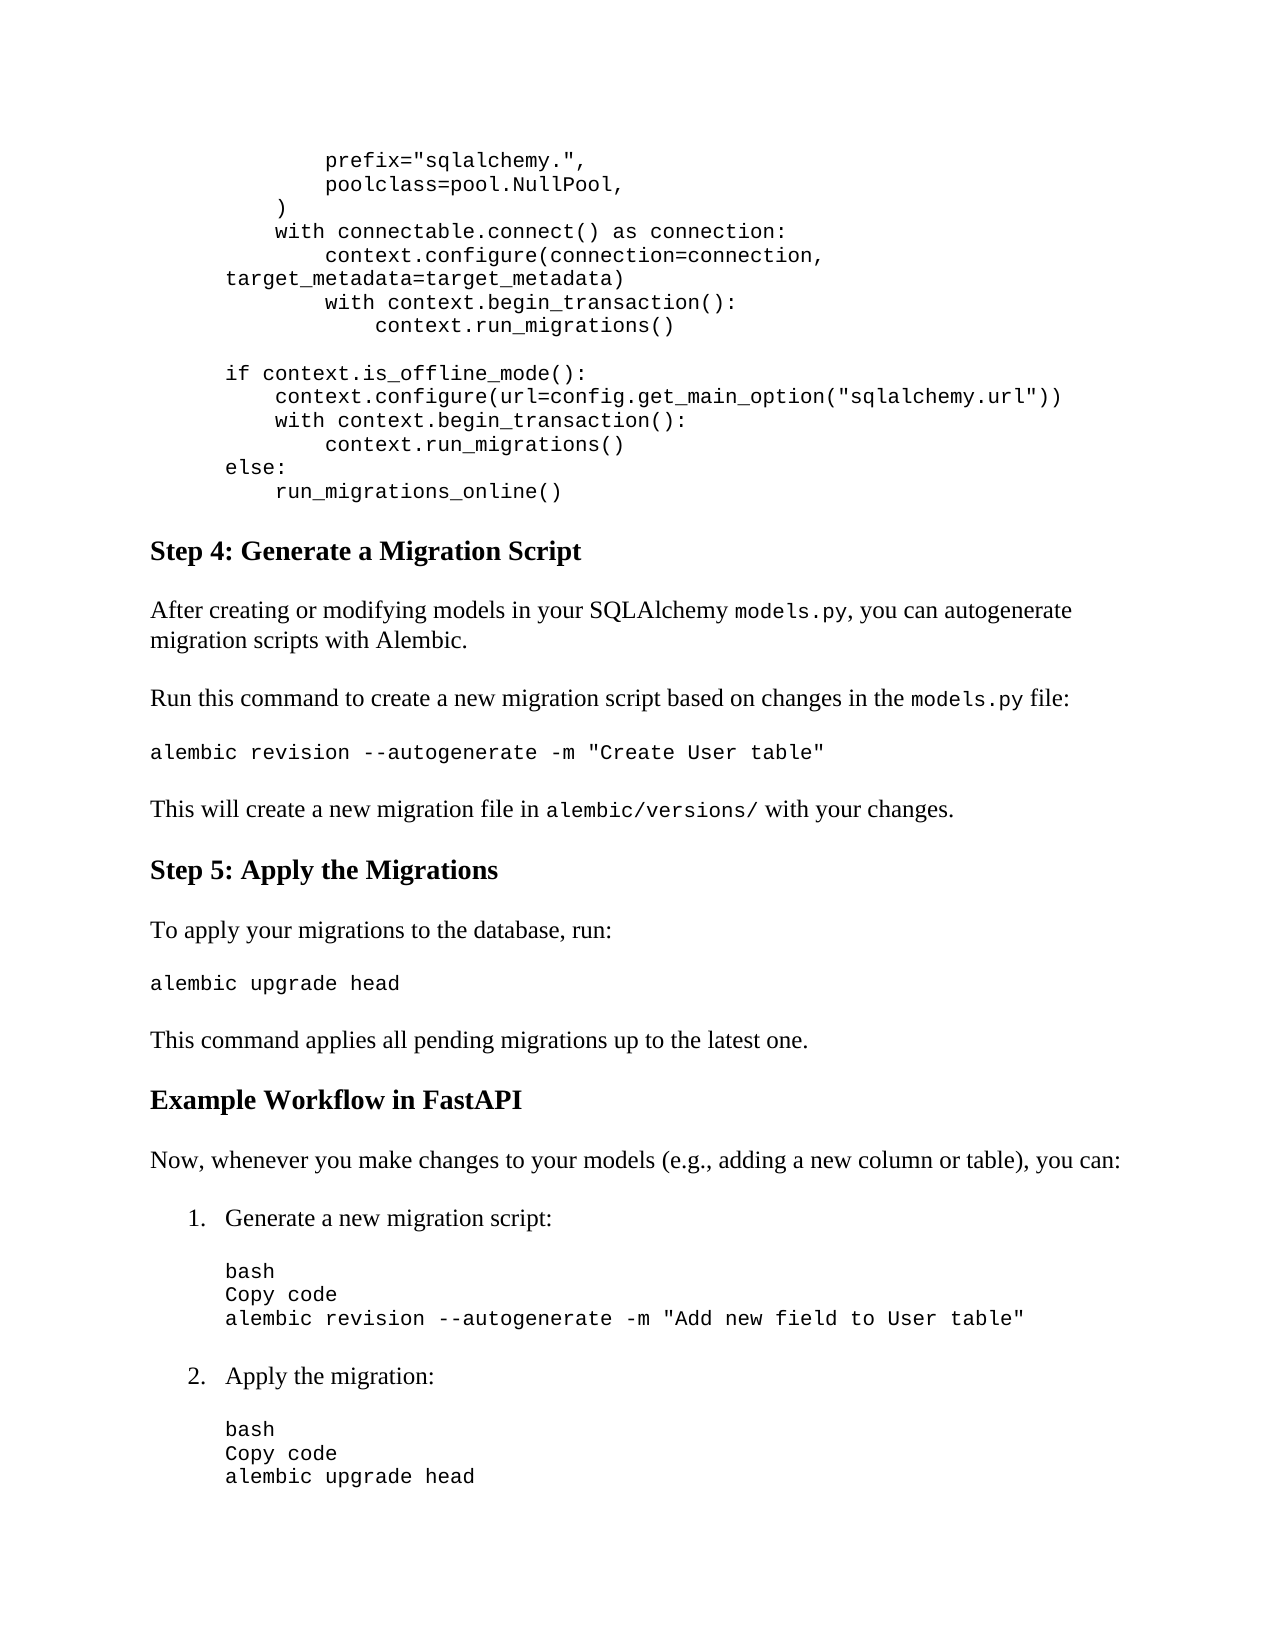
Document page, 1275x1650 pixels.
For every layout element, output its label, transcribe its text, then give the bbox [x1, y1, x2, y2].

text context.configure(url=config.get_main_option("sqlalchemy.url")) [225, 386, 1125, 410]
text This will create a new migration file in alembic/versions/ with your changes. [150, 794, 1125, 824]
text poolclass=pool.NullPool, [225, 174, 1125, 197]
list Generate a new migration script: [187, 1203, 1125, 1232]
text bash [225, 1419, 1125, 1442]
text To apply your migrations to the database, run: [150, 915, 1125, 943]
text context.run_migrations() [225, 316, 1125, 339]
text context.configure(connection=connection, target_metadata=target_metadata) [225, 244, 1125, 292]
text alembic revision --autogenerate -m "Add new field to User table" [225, 1308, 1125, 1332]
text This command applies all pending migrations up to the latest one. [150, 1026, 1125, 1054]
text run_migrations_online() [225, 481, 1125, 505]
text with context.begin_transaction(): [225, 410, 1125, 434]
text Example Workflow in FastAPI [150, 1083, 1125, 1116]
text Step 4: Generate a Migration Script [150, 534, 1125, 566]
text with context.begin_transaction(): [225, 292, 1125, 316]
text Copy code [225, 1284, 1125, 1308]
text if context.is_offline_mode(): [225, 363, 1125, 386]
list Apply the migration: [187, 1361, 1125, 1390]
text Now, whenever you make changes to your models (e.g., adding a new column or table), you can: [150, 1145, 1125, 1174]
text alembic revision --autogenerate -m "Create User table" [150, 742, 1125, 765]
text bash [225, 1261, 1125, 1284]
text Step 5: Apply the Migrations [150, 853, 1125, 886]
text Copy code [225, 1442, 1125, 1466]
text prefix="sqlalchemy.", [225, 150, 1125, 174]
text ) [225, 197, 1125, 221]
text alembic upgrade head [225, 1466, 1125, 1490]
text with connectable.connect() as connection: [225, 221, 1125, 244]
text alembic upgrade head [150, 973, 1125, 996]
text else: [225, 457, 1125, 481]
text context.run_migrations() [225, 434, 1125, 457]
text Run this command to create a new migration script based on changes in the models.py file: [150, 683, 1125, 712]
text After creating or modifying models in your SQLAlchemy models.py, you can autogenerate migration scripts with Alembic. [150, 595, 1125, 654]
